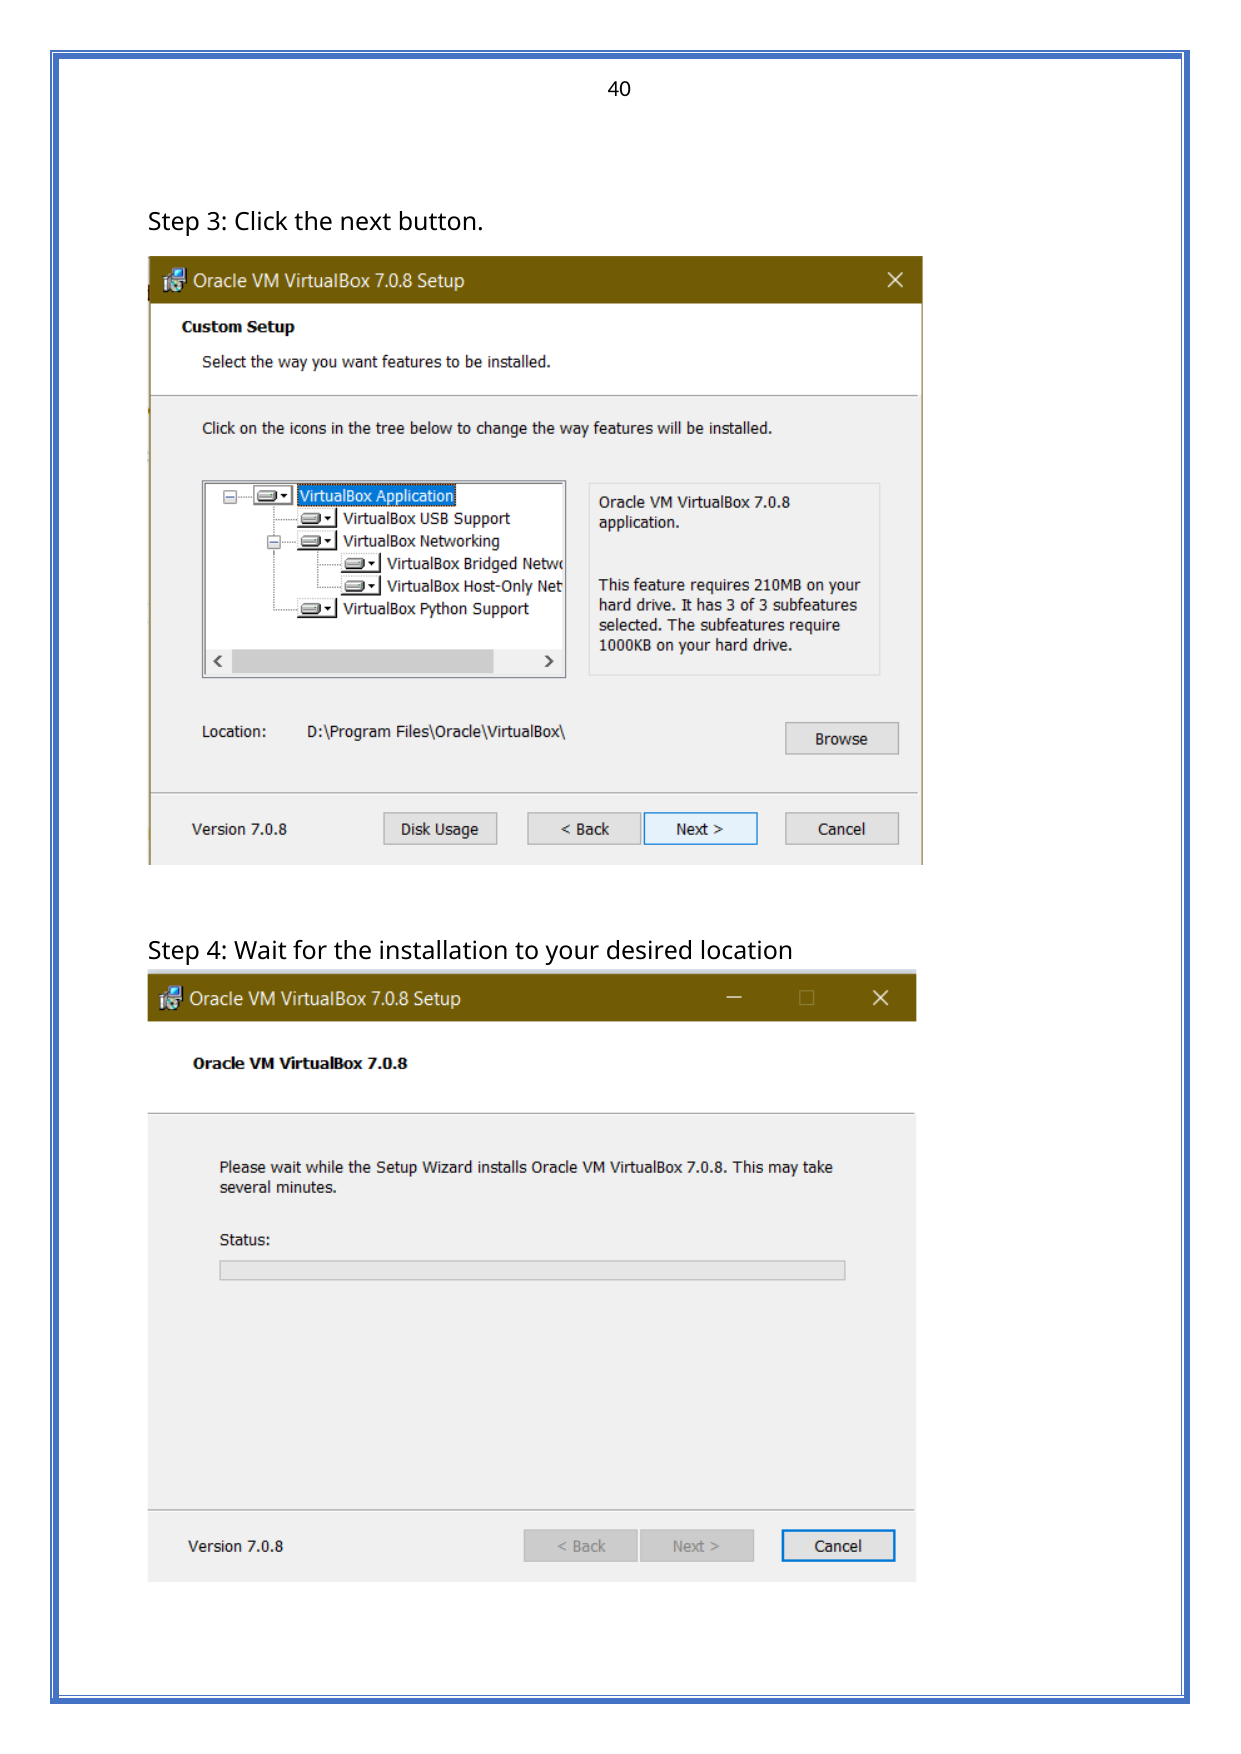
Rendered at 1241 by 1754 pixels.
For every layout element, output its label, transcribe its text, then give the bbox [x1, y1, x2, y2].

picture [147, 256, 923, 865]
picture [147, 969, 917, 1582]
text Step 3: Click the next button. [148, 203, 1090, 237]
